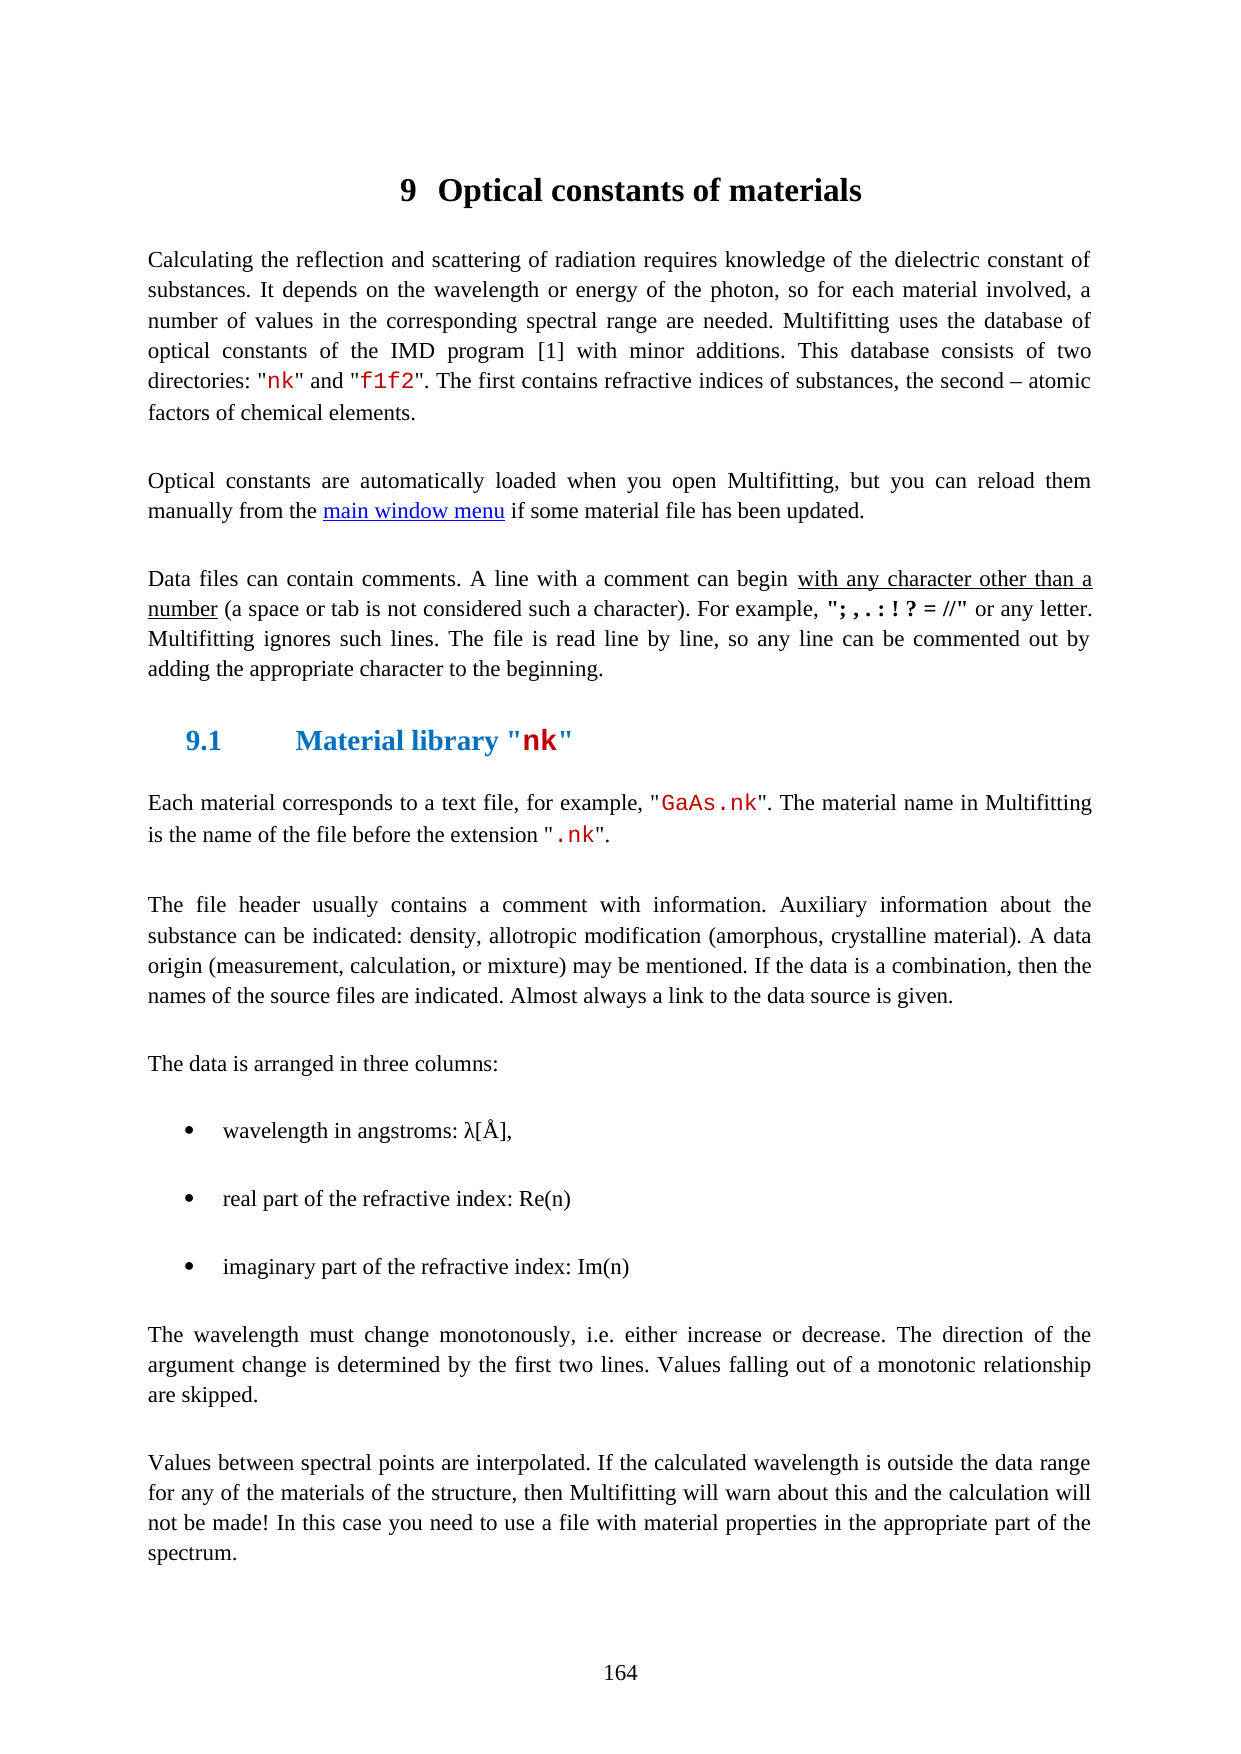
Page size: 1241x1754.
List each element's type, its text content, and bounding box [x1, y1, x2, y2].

text The file header usually contains a comment with information. Auxiliary information about the substance can be indicated: density, allotropic modification (amorphous, crystalline material). A data origin (measurement, calculation, or mixture) may be mentioned. If the data is a combination, then the names of the source files are indicated. Almost always a link to the data source is given. [148, 891, 1093, 1008]
list real part of the refractive index: Re(n) [185, 1185, 1093, 1212]
list wavelength in angstroms: λ[Å], [185, 1117, 1093, 1144]
text Data files can contain comments. A line with a comment can begin with any character other than a number (a space or tab is not considered such a character). For example, "; , . : ! ? = //" or any letter. Multifitting ignores such lines. The file is read line by line, so any line can be commented out by adding the appropriate character to the beginning. [148, 565, 1093, 682]
list imaginary part of the refractive index: Im(n) [185, 1253, 1093, 1279]
text Each material corresponds to a text file, for example, "GaAs.nk". The material name in Multifitting is the name of the file before the extension ".nk". [148, 789, 1093, 850]
text The data is arranged in three columns: [148, 1050, 1093, 1076]
text Values between spectral points are interpolated. If the calculated wavelength is outside the data range for any of the materials of the structure, then Multifitting will warn about this and the calculation will not be made! In this case you need to use a file with material properties in the appropriate part of the spectrum. [148, 1449, 1093, 1566]
subtitle Material library "nk" [155, 723, 1093, 759]
subtitle Optical constants of materials [178, 170, 1093, 209]
text Optical constants are automatically loaded when you open Multifitting, but you can reload them manually from the main window menu if some material file has been updated. [148, 467, 1093, 523]
text Calculating the reflection and scattering of radiation requires knowledge of the dielectric constant of substances. It depends on the wavelength or energy of the photon, so for each material involved, a number of values in the corresponding spectral range are needed. Multifitting uses the database of optical constants of the IMD program [1] with minor additions. This database consists of two directories: "nk" and "f1f2". The first contains refractive indices of substances, the second – atomic factors of chemical elements. [148, 246, 1093, 426]
text The wavelength must change monotonously, i.e. either increase or decrease. The direction of the argument change is determined by the first two lines. Values falling out of a monotonic relationship are skipped. [148, 1321, 1093, 1407]
